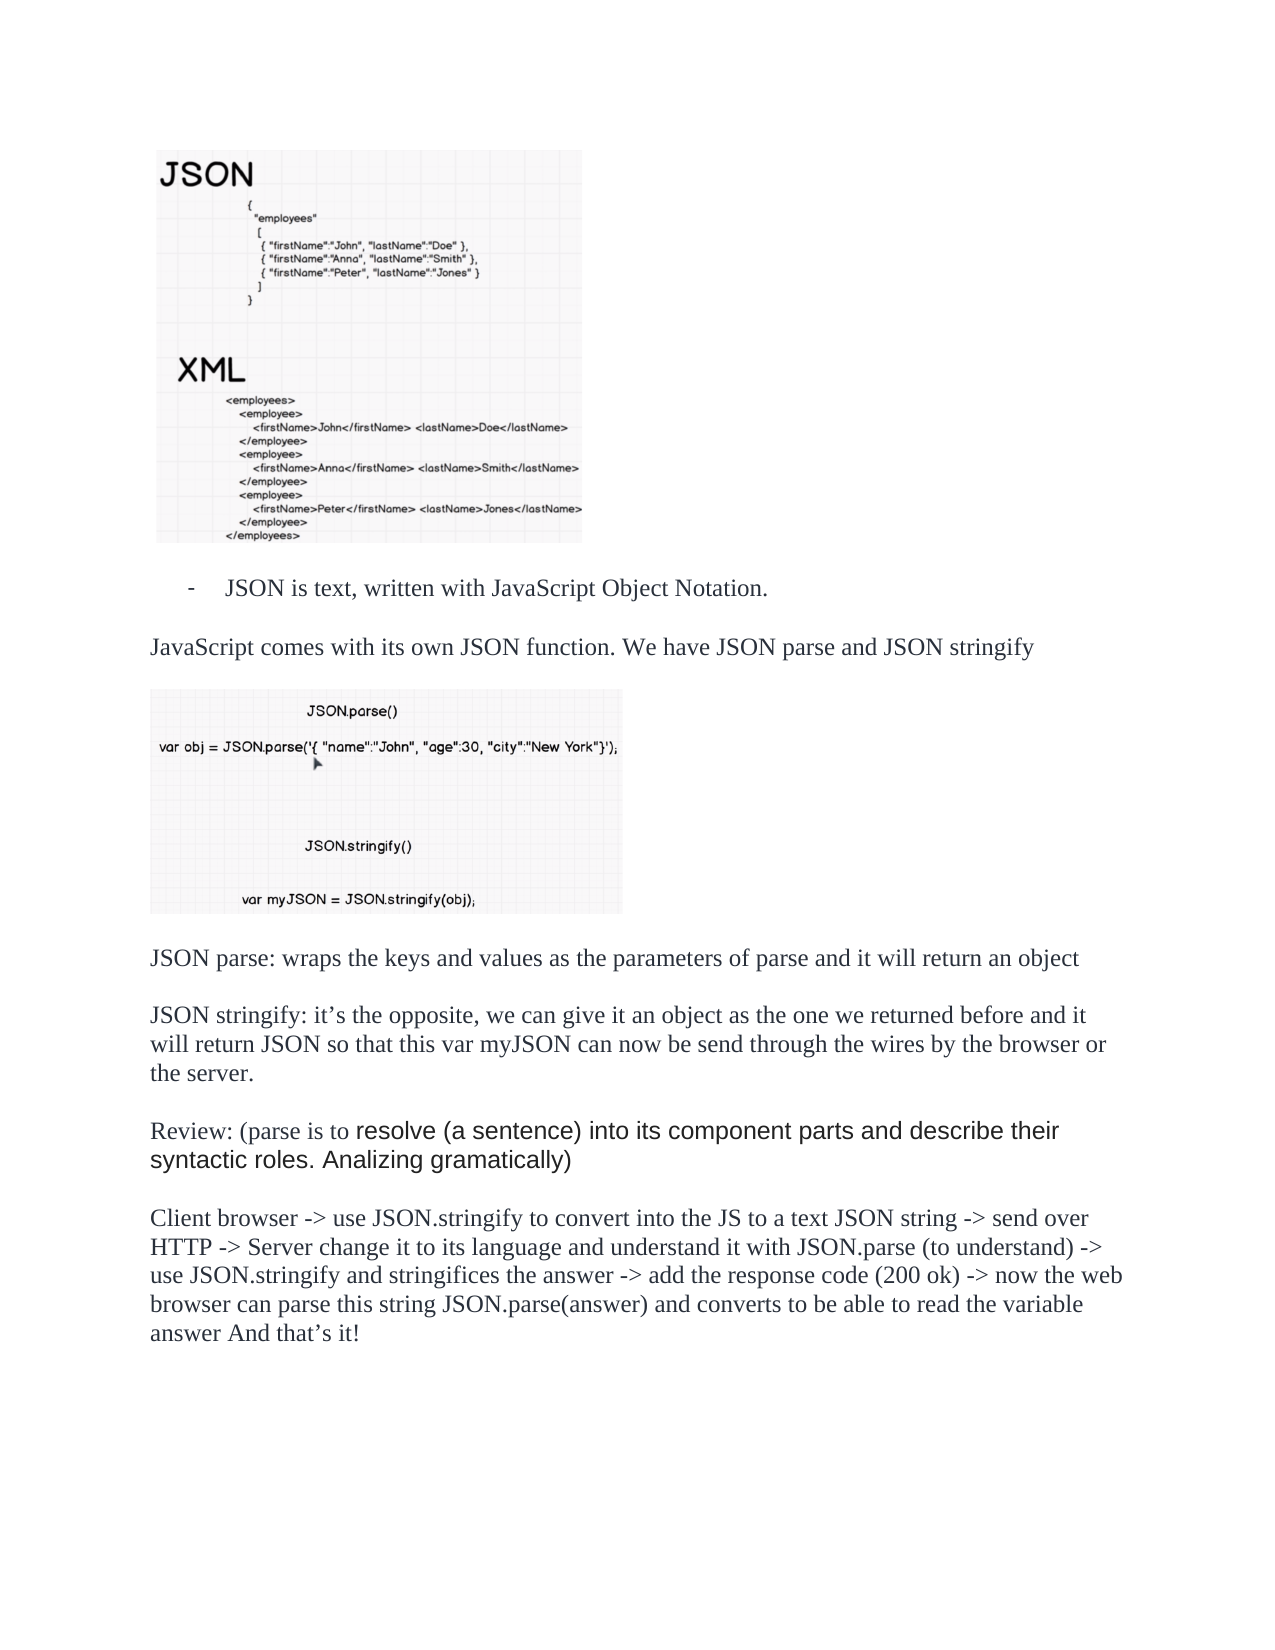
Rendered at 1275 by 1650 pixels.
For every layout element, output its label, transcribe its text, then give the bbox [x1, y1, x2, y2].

picture [150, 689, 623, 914]
text Review: (parse is to resolve (a sentence) into its component parts and describe their syntactic roles. Analizing gramatically) [572, 1116, 1125, 1174]
text JSON stringify: it’s the opposite, we can give it an object as the one we returned before and it will return JSON so that this var myJSON can now be send through the wires by the browser or the server. [150, 1001, 1125, 1087]
text Client browser -> use JSON.stringify to convert into the JS to a text JSON string -> send over HTTP -> Server change it to its language and understand it with JSON.parse (to understand) -> use JSON.stringify and stringifices the answer -> add the response code (200 ok) -> now the web browser can parse this string JSON.parse(answer) and converts to be able to read the variable answer And that’s it! [150, 1203, 1125, 1347]
picture [156, 150, 583, 543]
text JavaScript comes with its own JSON function. We have JSON parse and JSON stringify [150, 632, 1125, 660]
text JSON parse: wraps the keys and values as the parameters of parse and it will return an object [150, 943, 1125, 971]
list JSON is text, written with JavaScript Object Notation. [187, 572, 1125, 602]
